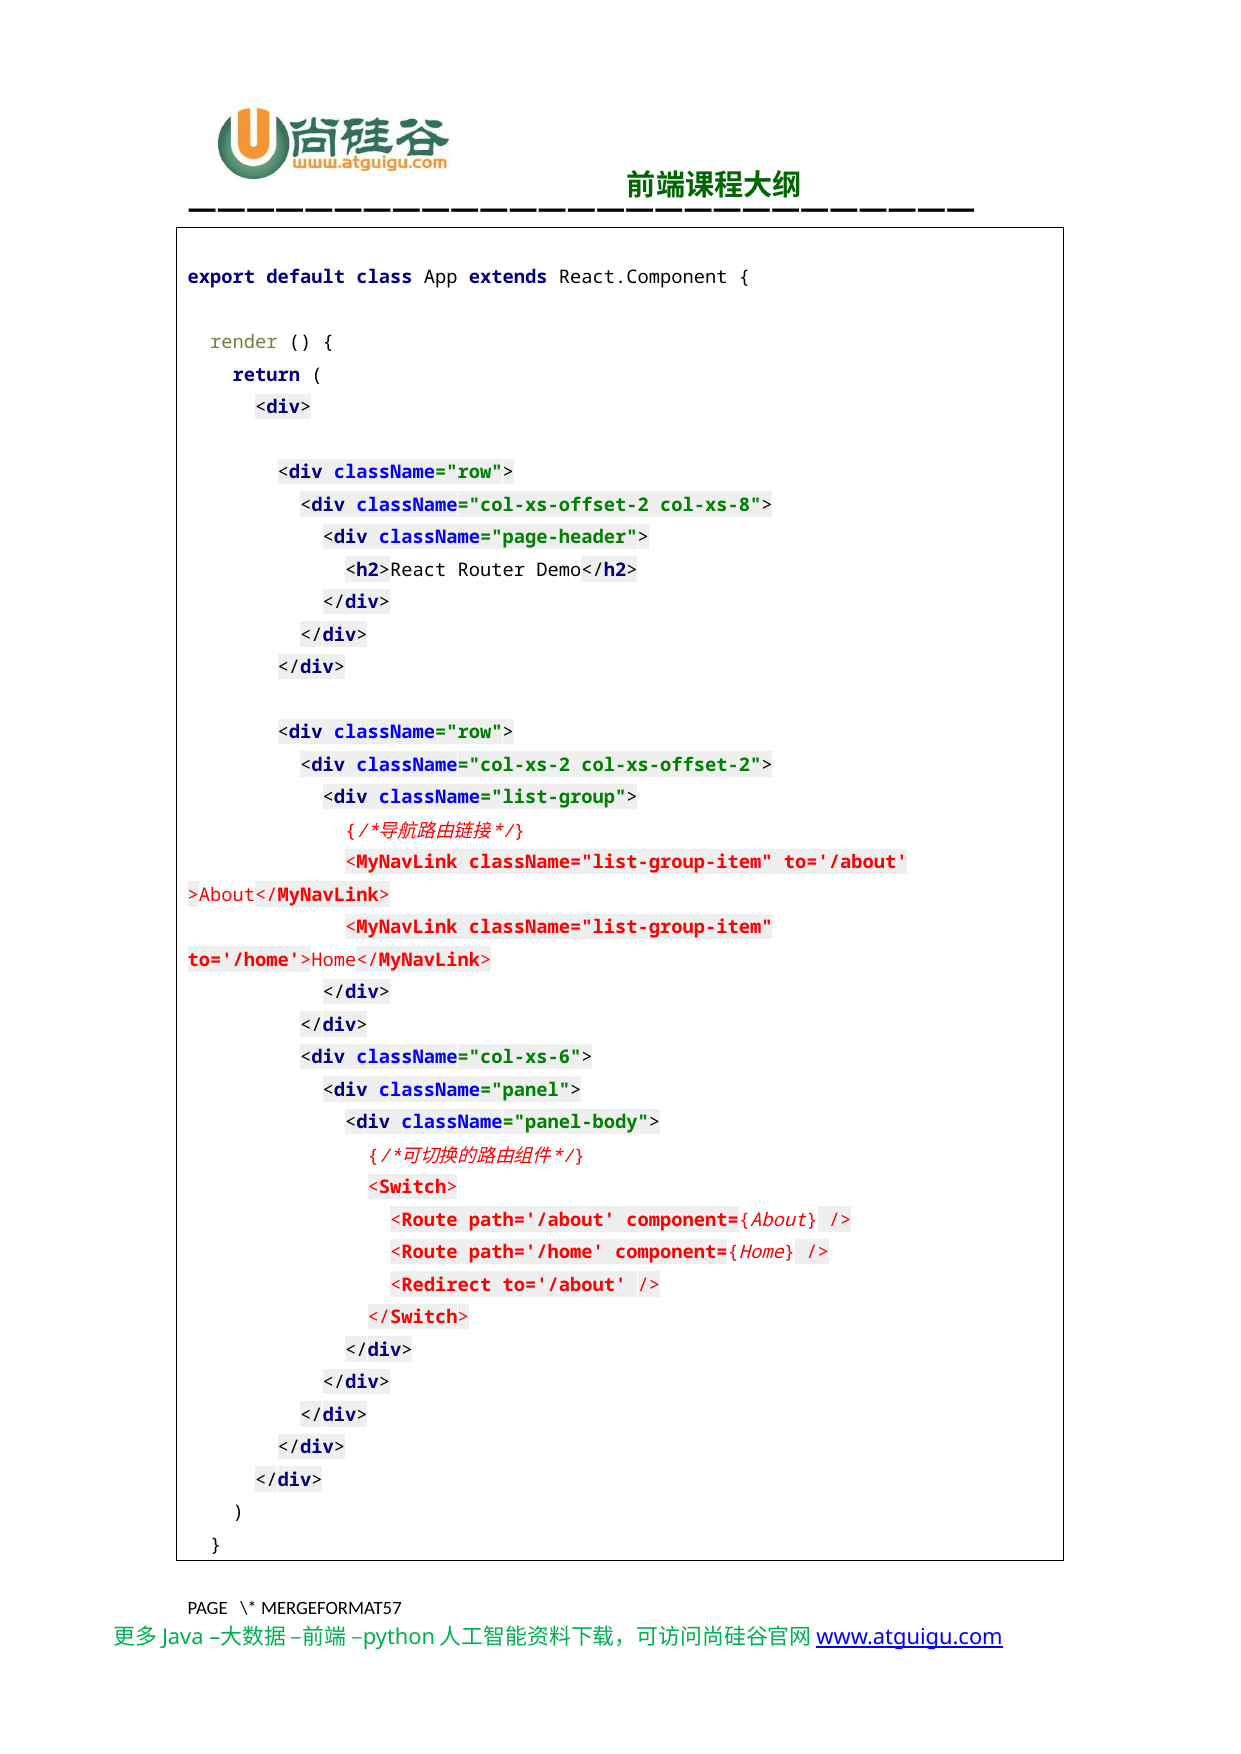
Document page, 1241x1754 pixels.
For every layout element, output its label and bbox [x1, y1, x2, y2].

picture [187, 88, 479, 195]
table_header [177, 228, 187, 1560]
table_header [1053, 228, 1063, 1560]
